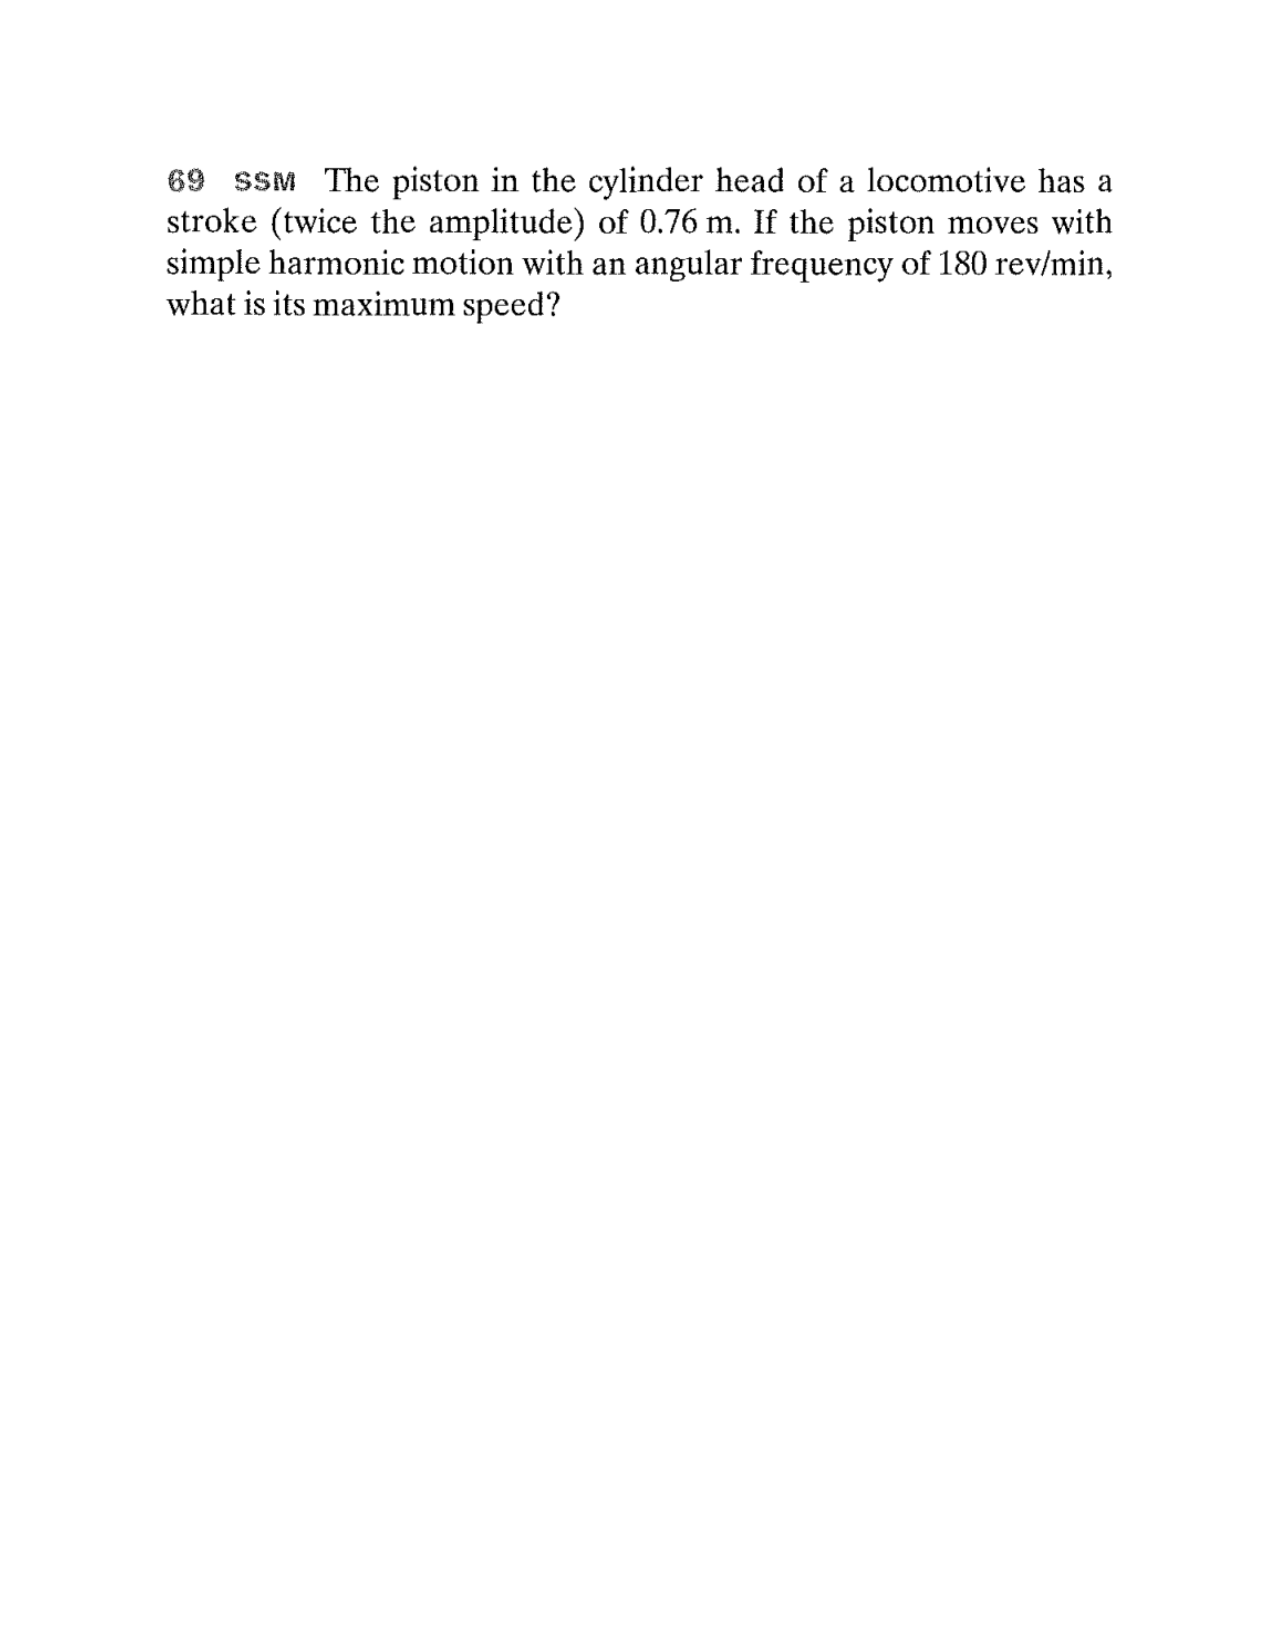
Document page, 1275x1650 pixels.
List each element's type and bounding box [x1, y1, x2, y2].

picture [150, 150, 1125, 335]
